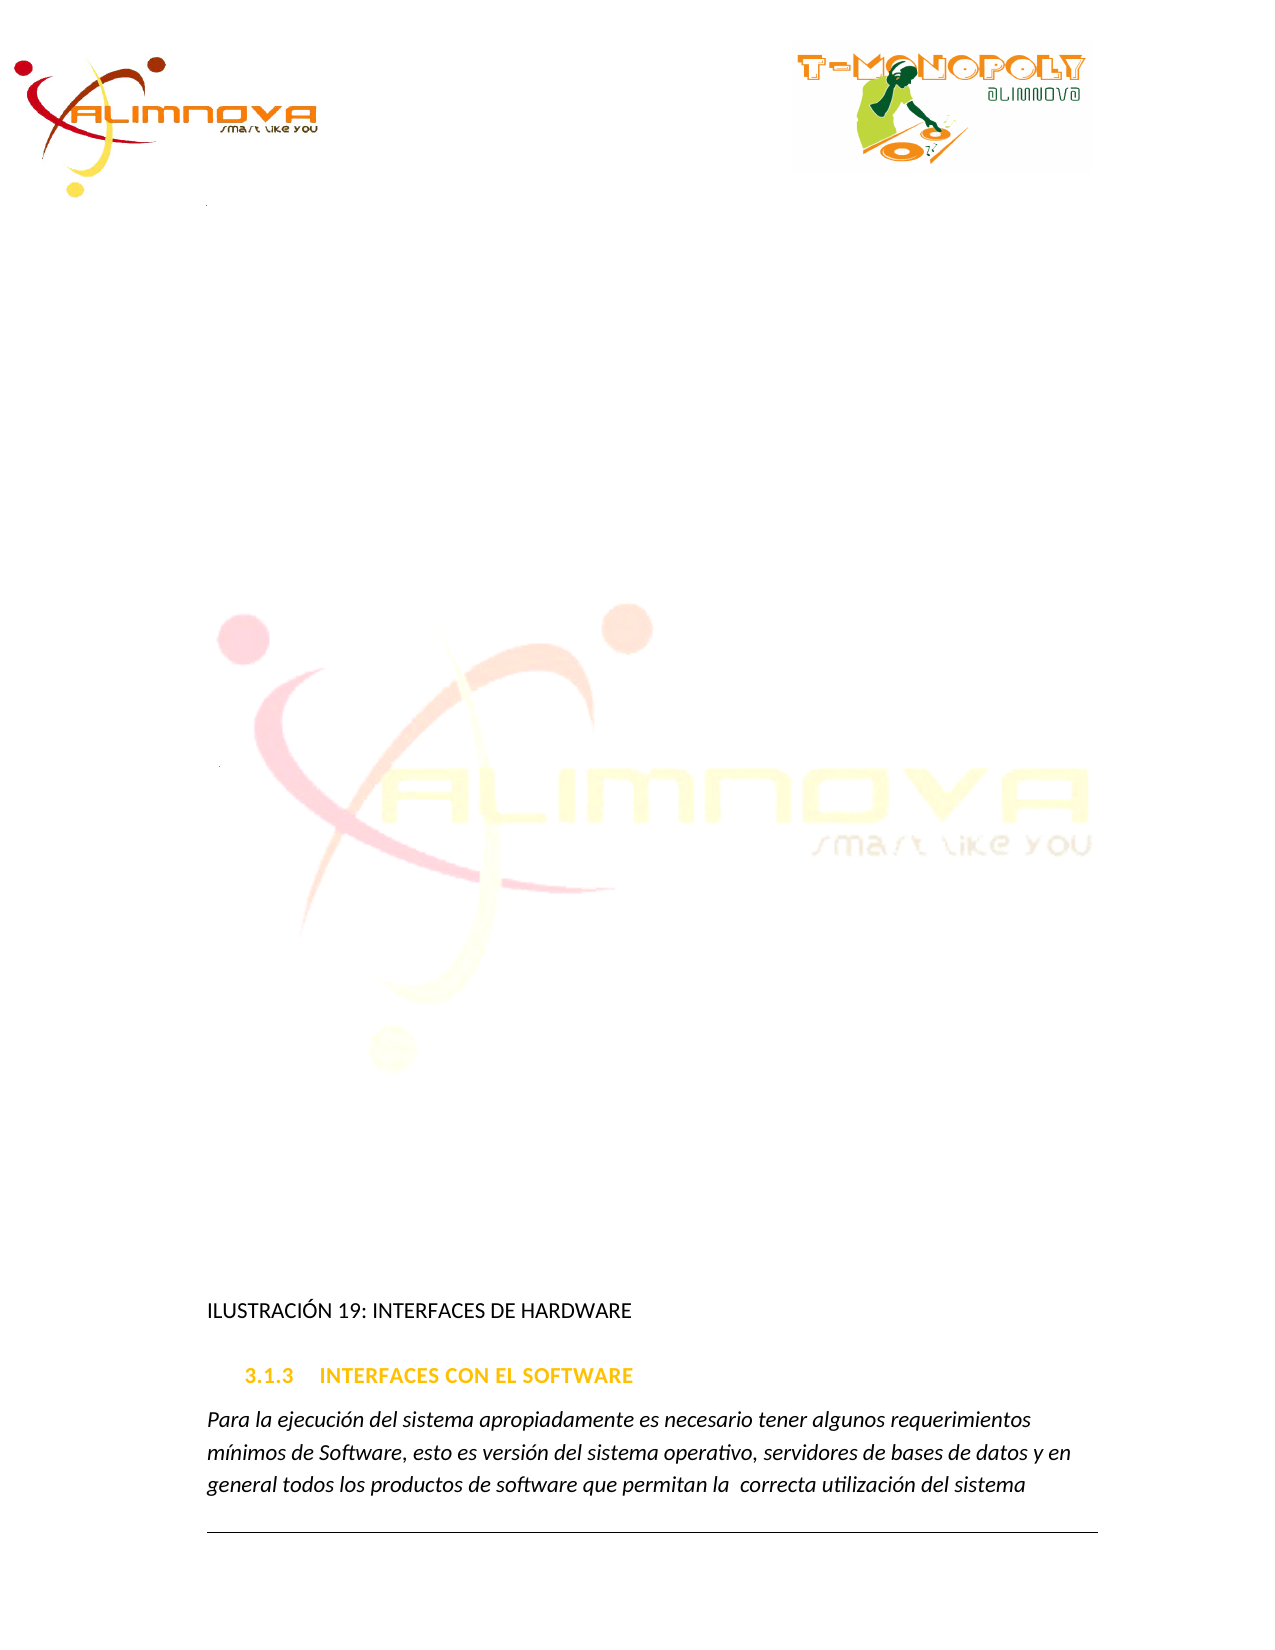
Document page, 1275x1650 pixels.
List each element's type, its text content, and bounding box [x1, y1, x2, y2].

picture [792, 40, 1093, 173]
subtitle INTERFACES CON EL SOFTWARE [244, 1361, 1098, 1389]
picture [10, 55, 319, 199]
